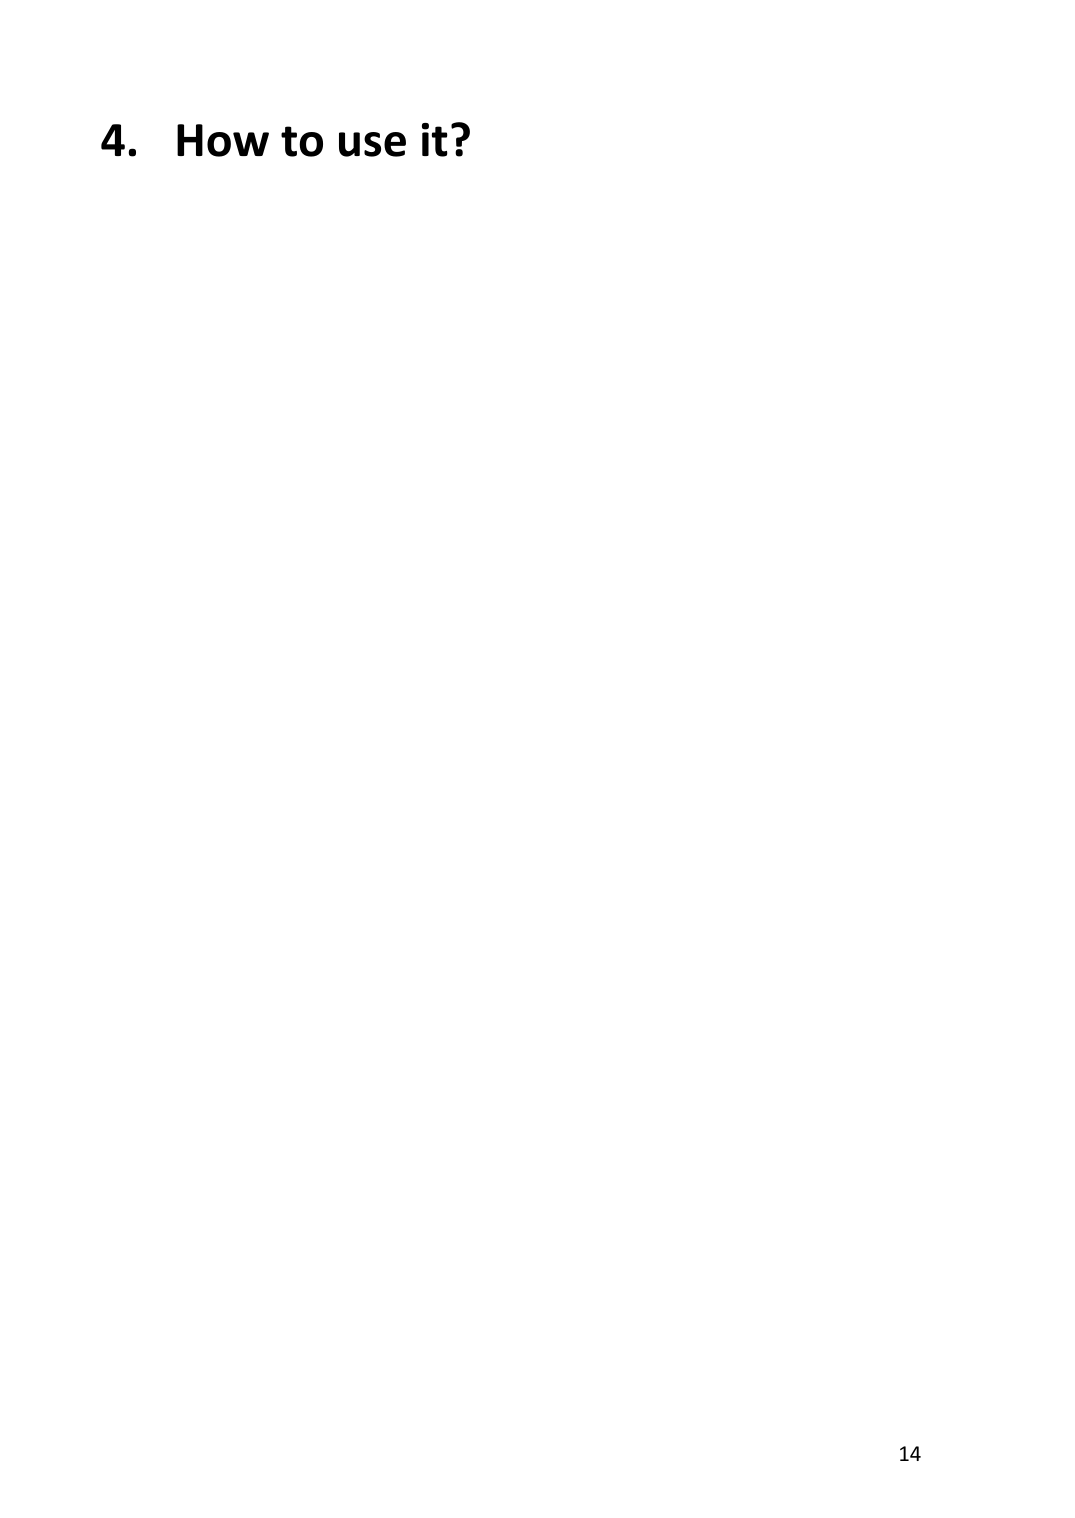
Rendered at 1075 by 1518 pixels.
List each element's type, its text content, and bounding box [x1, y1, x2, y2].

subtitle How to use it? [100, 108, 921, 169]
